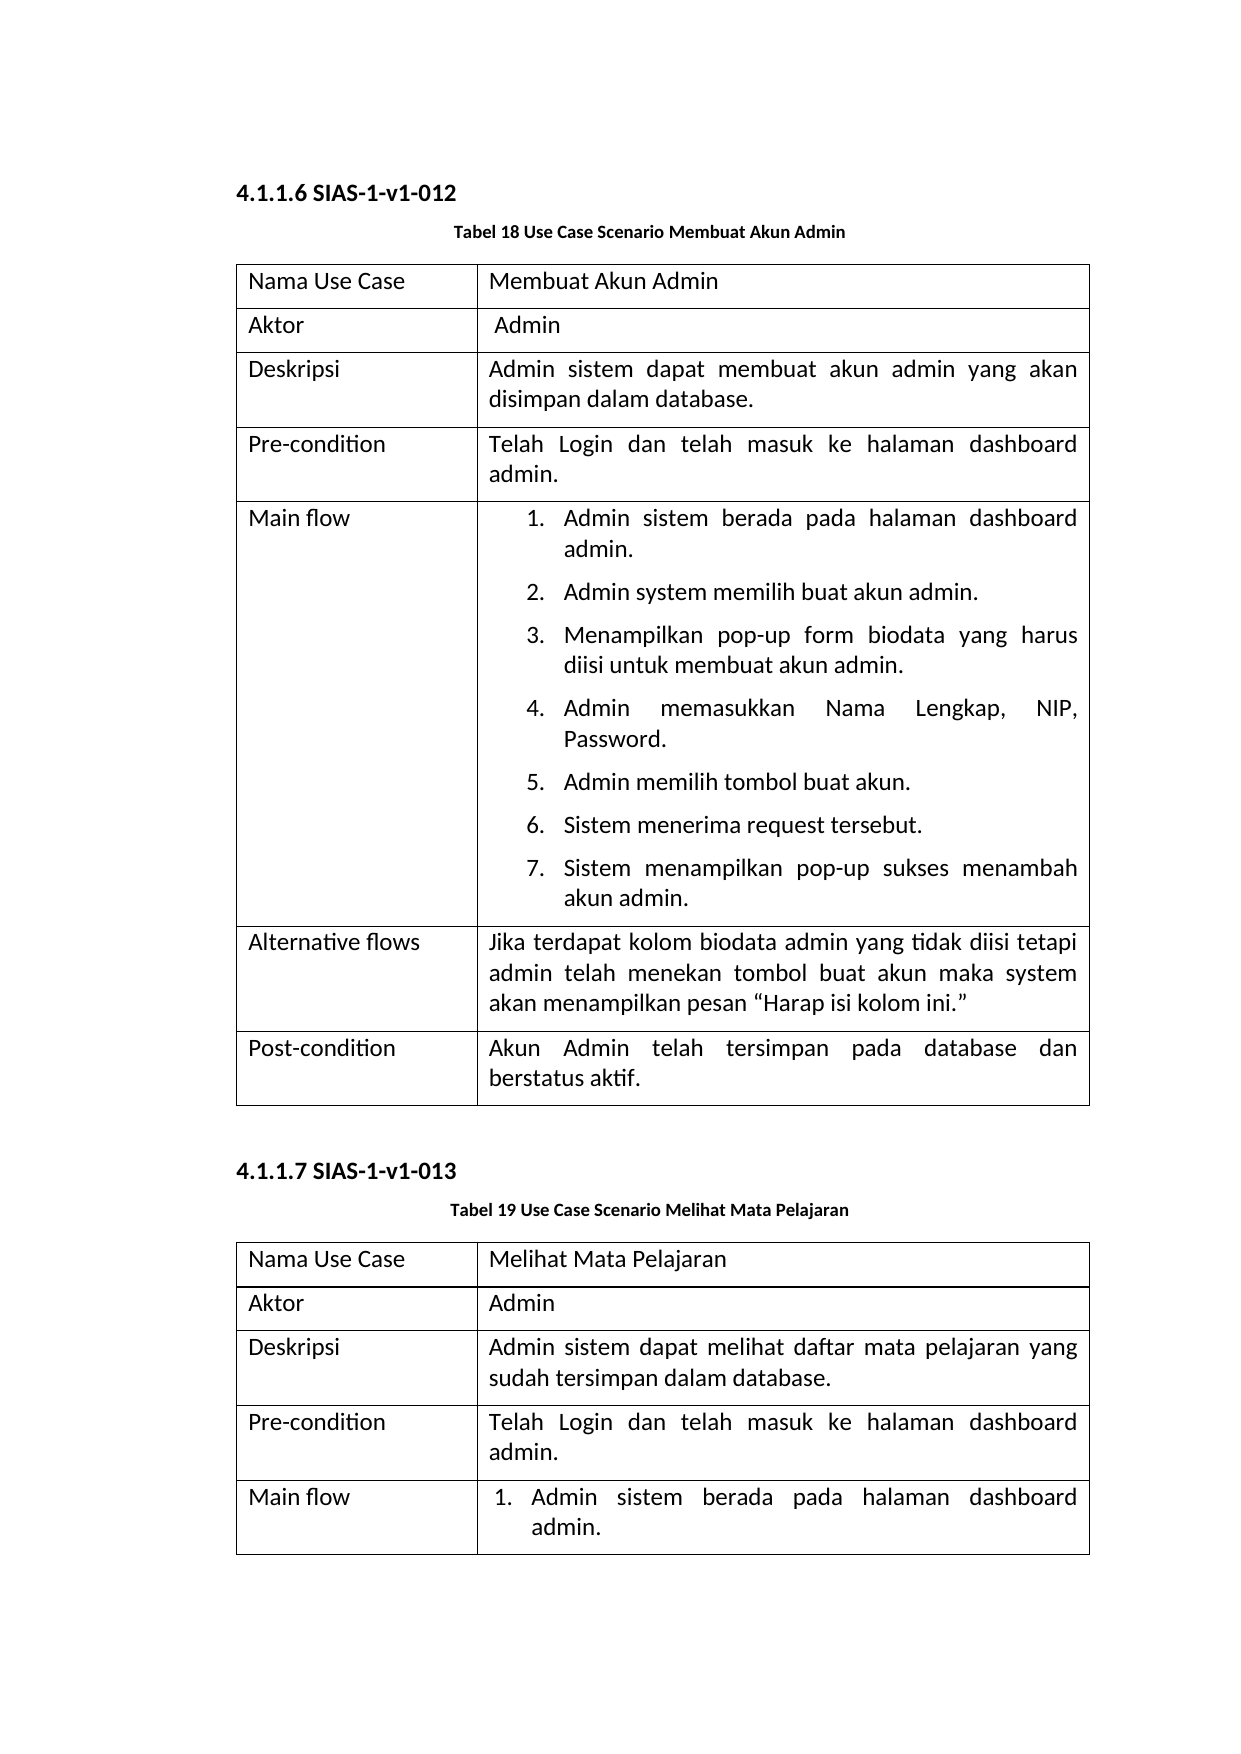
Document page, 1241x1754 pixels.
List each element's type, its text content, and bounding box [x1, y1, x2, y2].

table_header Melihat Mata Pelajaran [478, 1243, 1089, 1286]
table_cell Alternative flows [237, 927, 477, 1031]
table_cell Aktor [237, 309, 477, 352]
subtitle SIAS-1-v1-012 [236, 177, 1063, 208]
table_cell Admin [478, 309, 1089, 352]
table_cell Admin sistem berada pada halaman dashboard admin. Admin system memilih buat akun admin. Menampilkan pop-up form biodata yang harus diisi untuk membuat akun admin. Admin memasukkan Nama Lengkap, NIP, Password. Admin memilih tombol buat akun. Sistem menerima request tersebut. Sistem menampilkan pop-up sukses menambah akun admin. [478, 502, 1089, 926]
table_cell Deskripsi [237, 353, 477, 427]
table_cell Main flow [237, 1481, 477, 1554]
subtitle SIAS-1-v1-013 [236, 1156, 1063, 1186]
table_header Membuat Akun Admin [478, 265, 1089, 308]
table_cell Post-condition [237, 1032, 477, 1105]
text Tabel 18 Use Case Scenario Membuat Akun Admin [236, 220, 1063, 243]
table_cell Telah Login dan telah masuk ke halaman dashboard admin. [478, 428, 1089, 501]
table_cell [478, 1481, 1089, 1554]
table_cell Admin sistem dapat melihat daftar mata pelajaran yang sudah tersimpan dalam database. [478, 1331, 1089, 1405]
table_cell Admin sistem dapat membuat akun admin yang akan disimpan dalam database. [478, 353, 1089, 427]
table_cell Admin [478, 1288, 1089, 1330]
table_header Nama Use Case [237, 265, 477, 308]
table_cell Deskripsi [237, 1331, 477, 1405]
table_header Nama Use Case [237, 1243, 477, 1286]
table_cell Jika terdapat kolom biodata admin yang tidak diisi tetapi admin telah menekan tombol buat akun maka system akan menampilkan pesan “Harap isi kolom ini.” [478, 927, 1089, 1031]
table_cell Akun Admin telah tersimpan pada database dan berstatus aktif. [478, 1032, 1089, 1105]
table_cell Telah Login dan telah masuk ke halaman dashboard admin. [478, 1406, 1089, 1479]
table_cell Main flow [237, 502, 477, 926]
text Tabel 19 Use Case Scenario Melihat Mata Pelajaran [236, 1198, 1063, 1221]
table_cell Aktor [237, 1288, 477, 1330]
table_cell Pre-condition [237, 428, 477, 501]
table_cell Pre-condition [237, 1406, 477, 1479]
